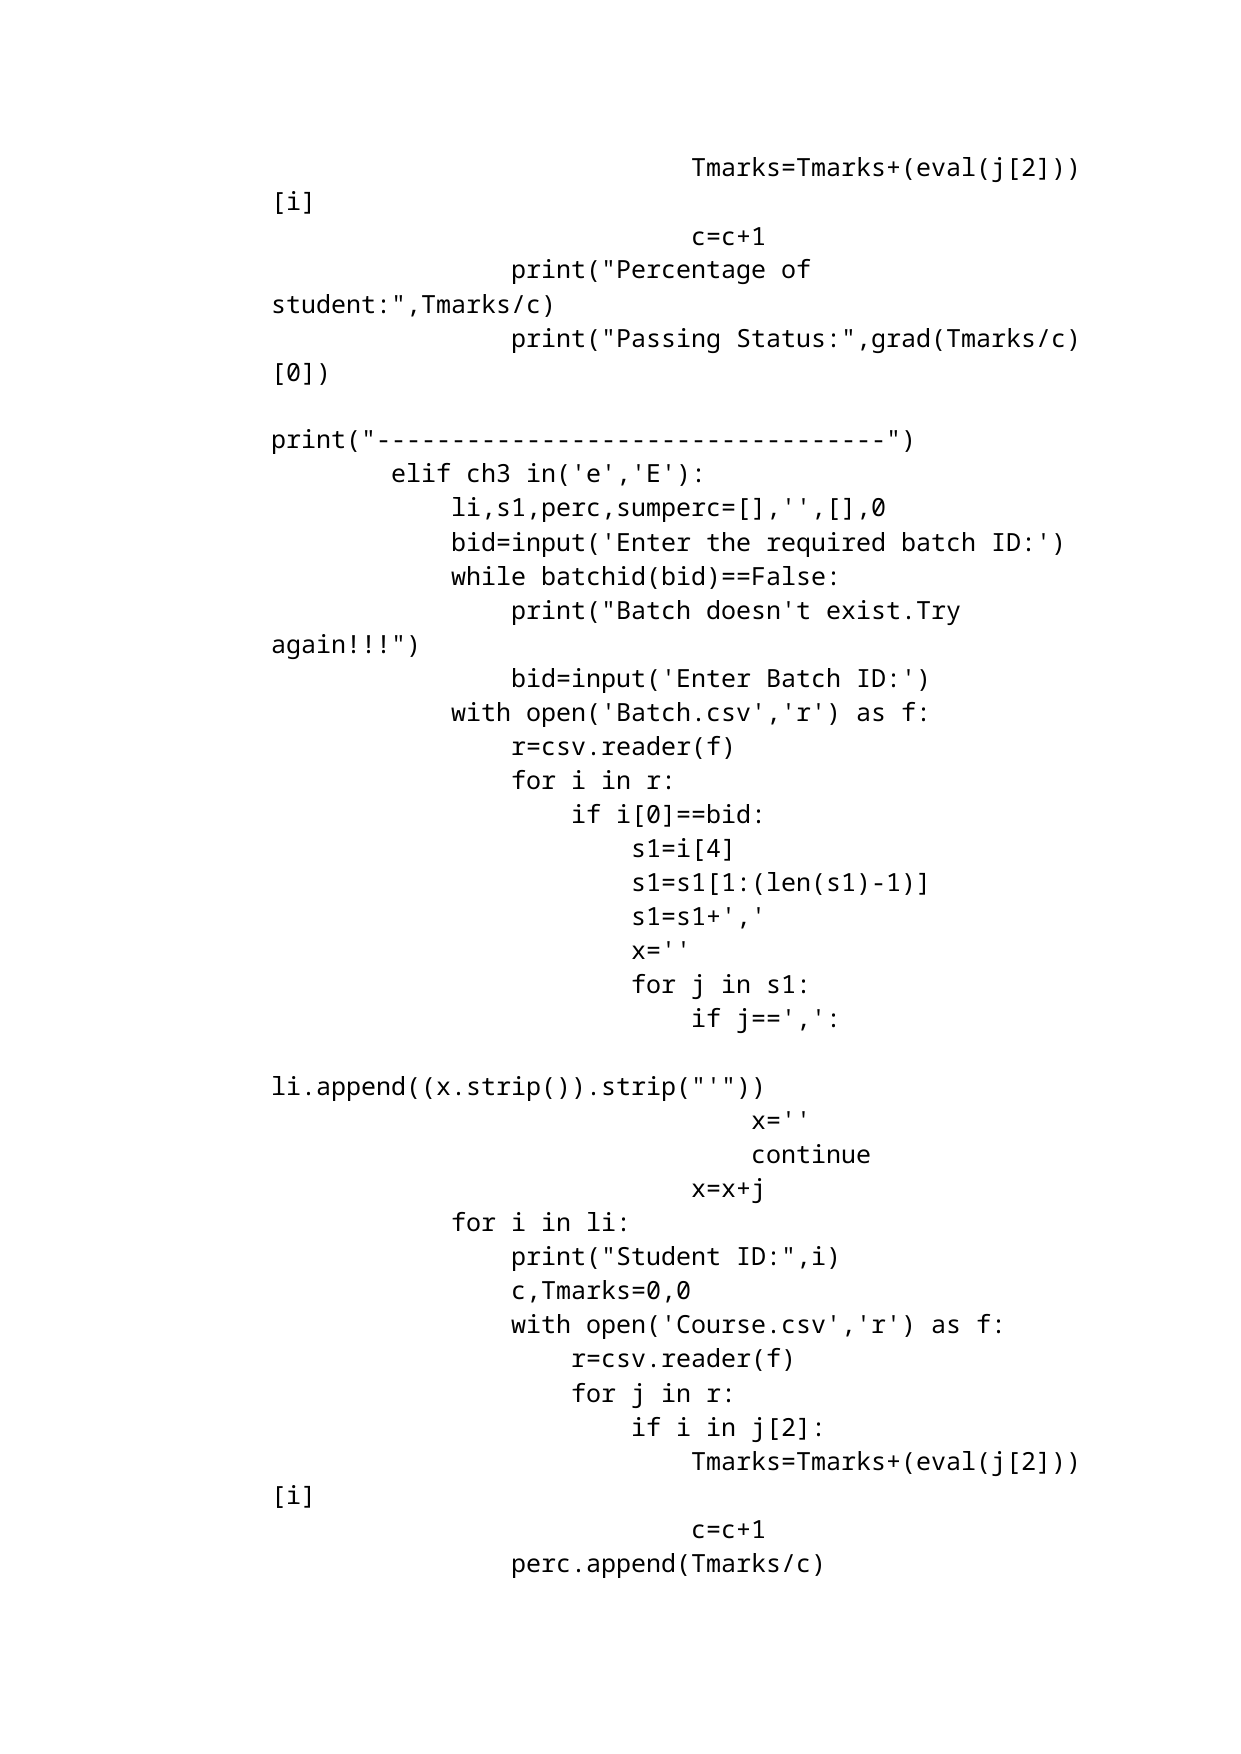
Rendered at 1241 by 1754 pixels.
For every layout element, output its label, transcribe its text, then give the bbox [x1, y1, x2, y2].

text c=c+1 [271, 218, 1090, 252]
text for i in li: [271, 1205, 1090, 1239]
text bid=input('Enter the required batch ID:') [271, 524, 1090, 558]
text print("Percentage of student:",Tmarks/c) [271, 252, 1090, 320]
text if j==',': [271, 1001, 1090, 1035]
text print("----------------------------------") [271, 388, 1090, 456]
text c=c+1 [271, 1511, 1090, 1546]
text s1=s1[1:(len(s1)-1)] [271, 865, 1090, 899]
text li,s1,perc,sumperc=[],'',[],0 [271, 490, 1090, 524]
text continue [271, 1137, 1090, 1171]
text r=csv.reader(f) [271, 1341, 1090, 1375]
text perc.append(Tmarks/c) [271, 1546, 1090, 1579]
text for j in s1: [271, 967, 1090, 1001]
text with open('Batch.csv','r') as f: [271, 694, 1090, 728]
text with open('Course.csv','r') as f: [271, 1307, 1090, 1341]
text x=x+j [271, 1171, 1090, 1205]
text elif ch3 in('e','E'): [271, 456, 1090, 490]
text print("Passing Status:",grad(Tmarks/c)[0]) [271, 320, 1090, 388]
text for j in r: [271, 1375, 1090, 1409]
text if i in j[2]: [271, 1409, 1090, 1443]
text if i[0]==bid: [271, 797, 1090, 831]
text x='' [271, 1103, 1090, 1137]
text x='' [271, 933, 1090, 967]
text s1=s1+',' [271, 899, 1090, 933]
text r=csv.reader(f) [271, 728, 1090, 763]
text s1=i[4] [271, 831, 1090, 865]
text c,Tmarks=0,0 [271, 1273, 1090, 1307]
text print("Batch doesn't exist.Try again!!!") [271, 592, 1090, 660]
text Tmarks=Tmarks+(eval(j[2]))[i] [271, 1443, 1090, 1511]
text print("Student ID:",i) [271, 1239, 1090, 1273]
text bid=input('Enter Batch ID:') [271, 660, 1090, 694]
text while batchid(bid)==False: [271, 558, 1090, 592]
text for i in r: [271, 763, 1090, 797]
text li.append((x.strip()).strip("'")) [271, 1035, 1090, 1103]
text Tmarks=Tmarks+(eval(j[2]))[i] [271, 150, 1090, 218]
